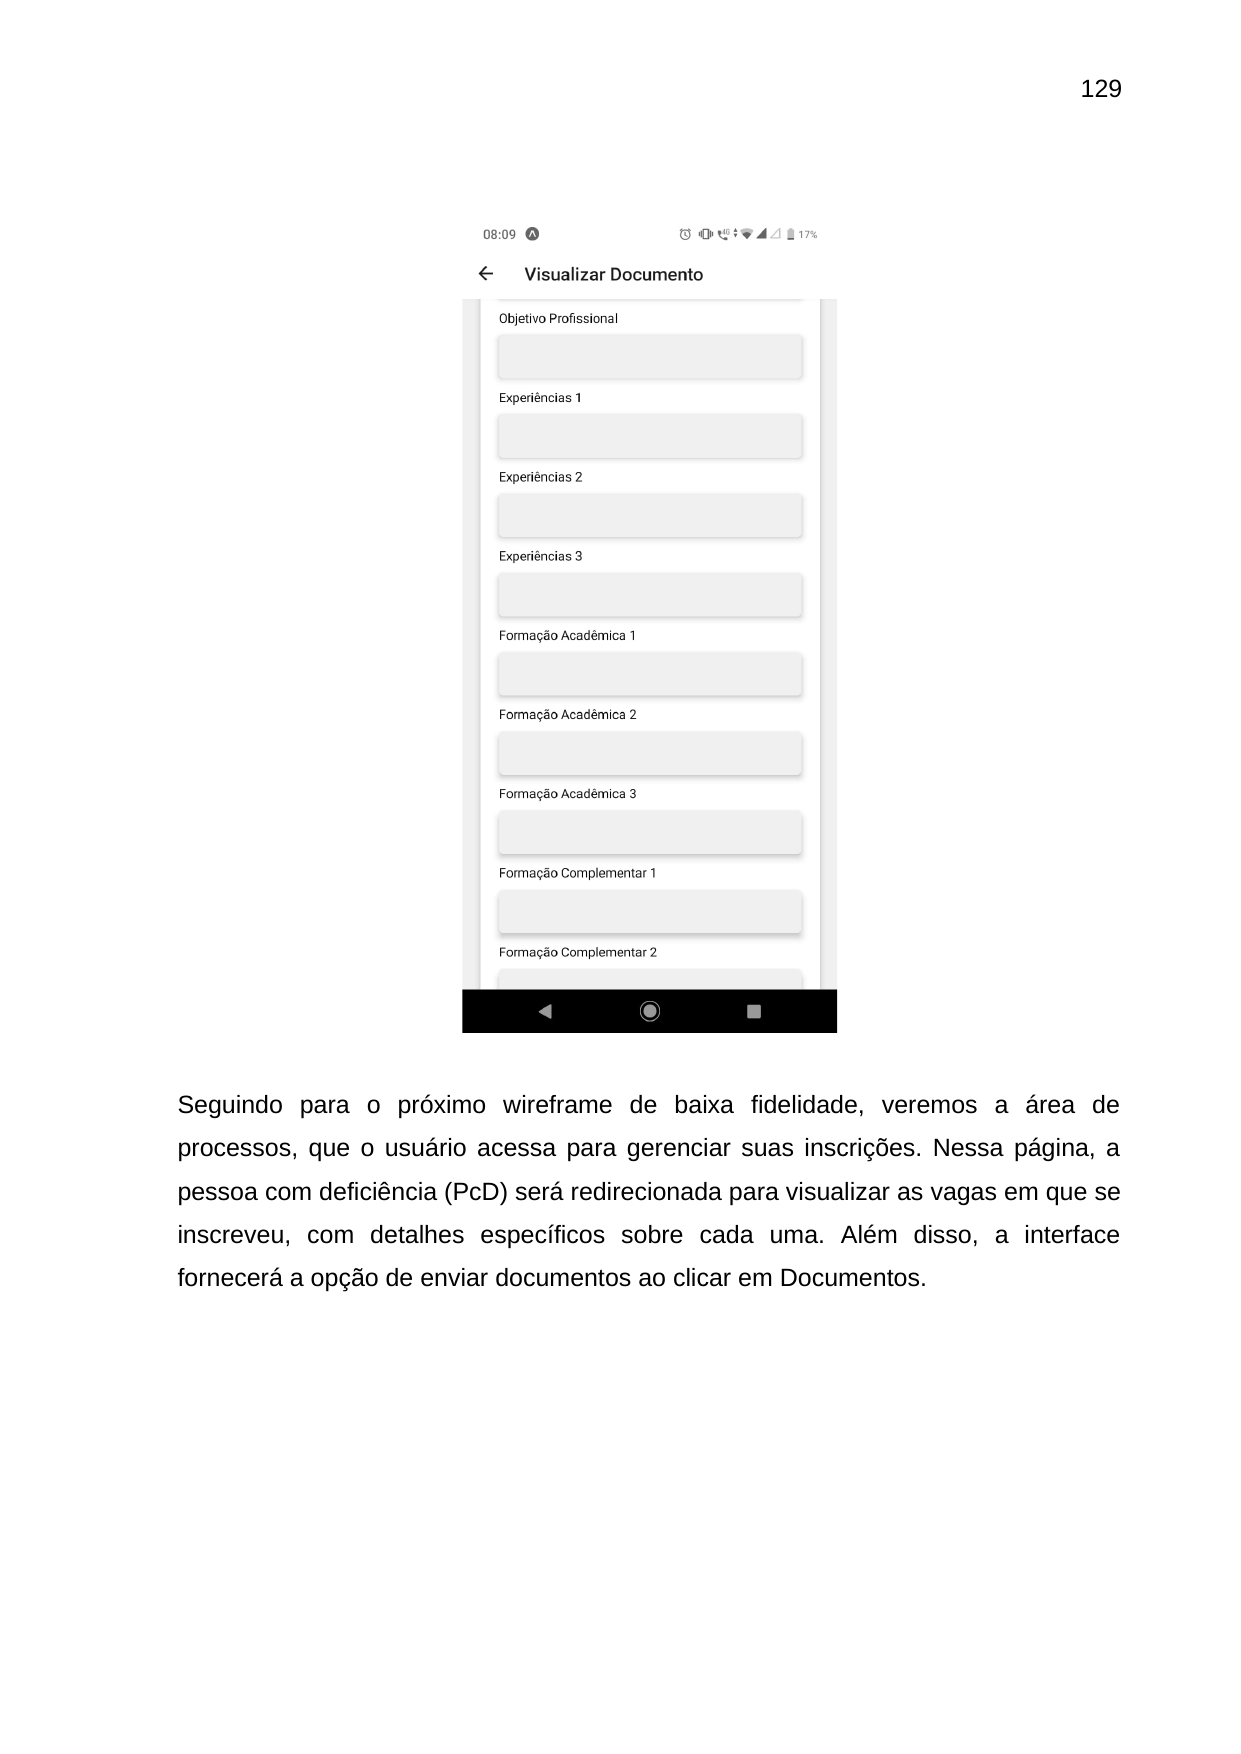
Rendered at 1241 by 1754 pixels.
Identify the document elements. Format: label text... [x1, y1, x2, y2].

picture [462, 220, 838, 1033]
text Seguindo para o próximo wireframe de baixa fidelidade, veremos a área de processos, que o usuário acessa para gerenciar suas inscrições. Nessa página, a pessoa com deficiência (PcD) será redirecionada para visualizar as vagas em que se inscreveu, com detalhes específicos sobre cada uma. Além disso, a interface fornecerá a opção de enviar documentos ao clicar em Documentos. [177, 1090, 1122, 1292]
